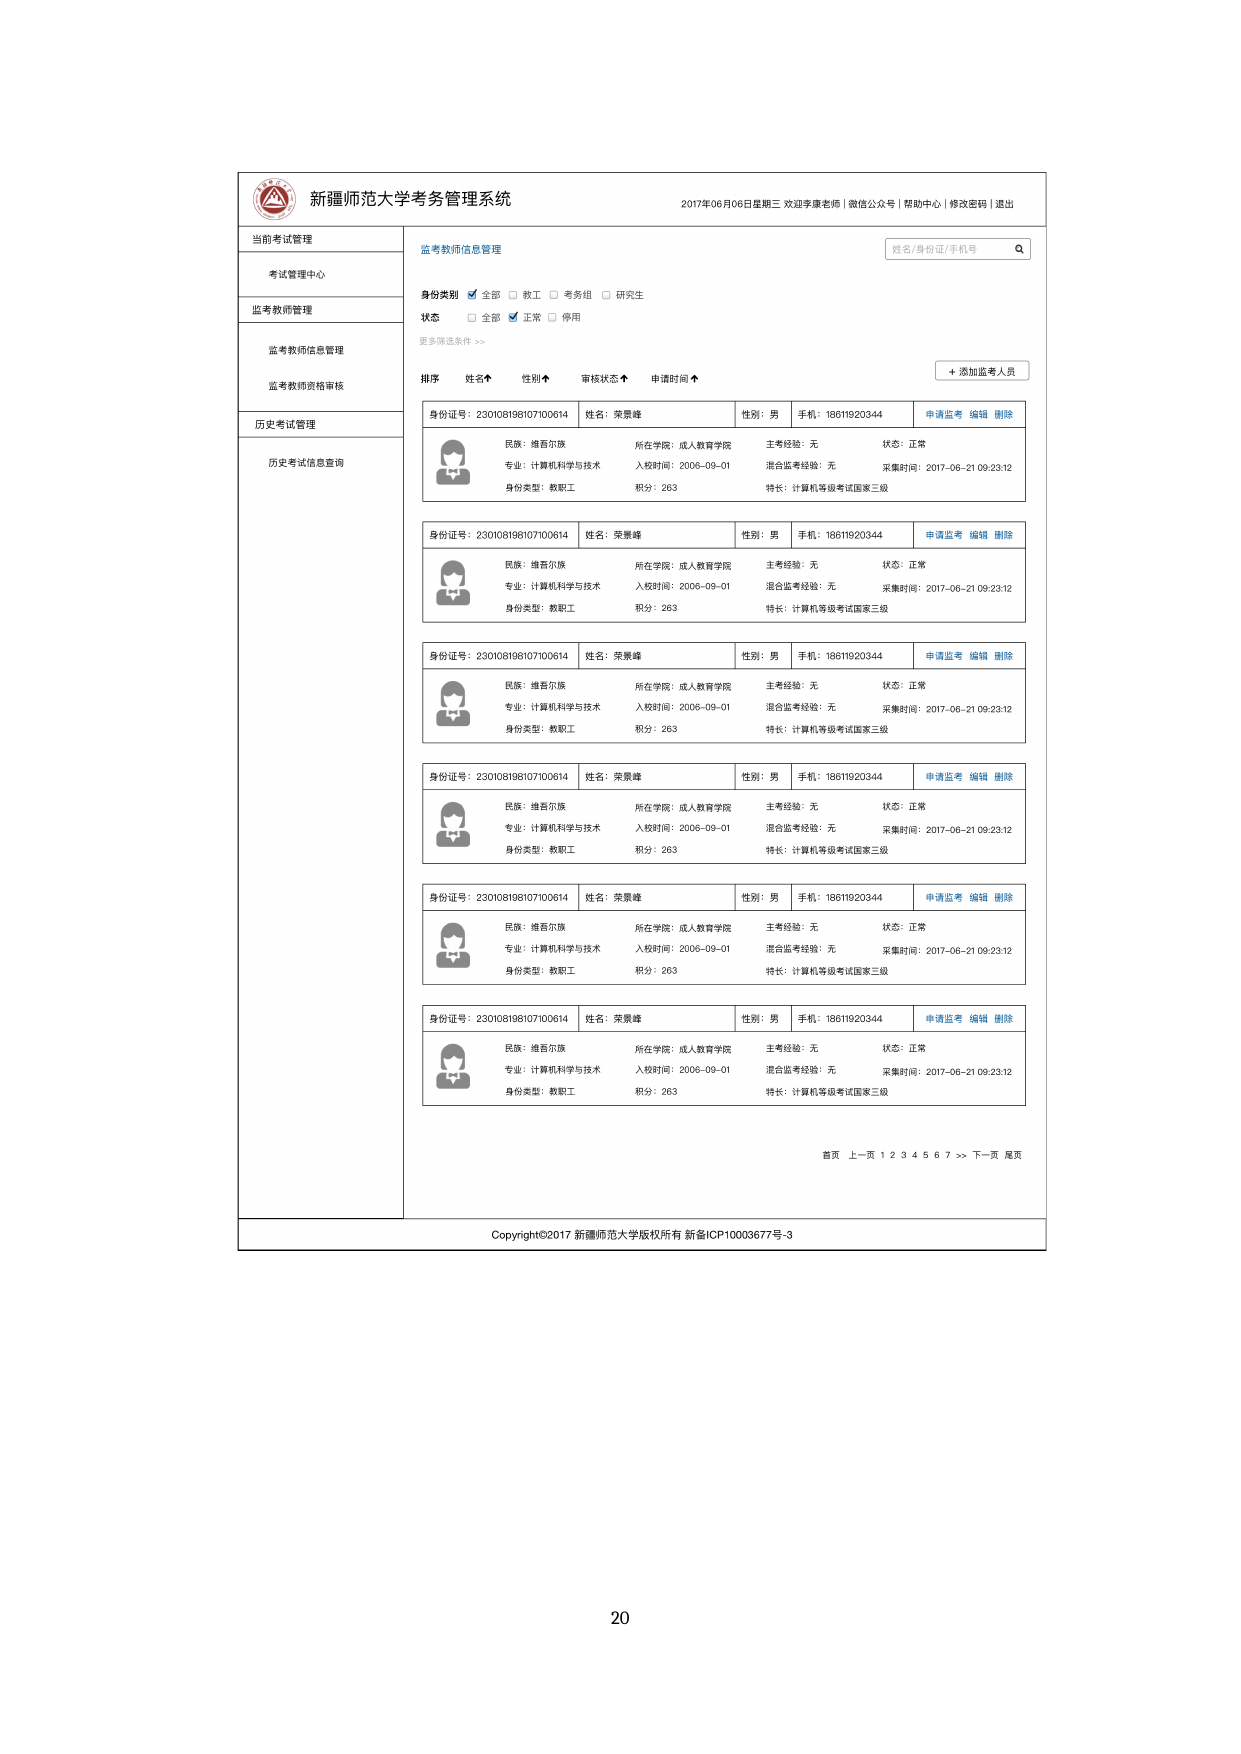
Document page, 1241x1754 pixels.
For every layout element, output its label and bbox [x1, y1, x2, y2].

picture [237, 172, 1047, 1251]
